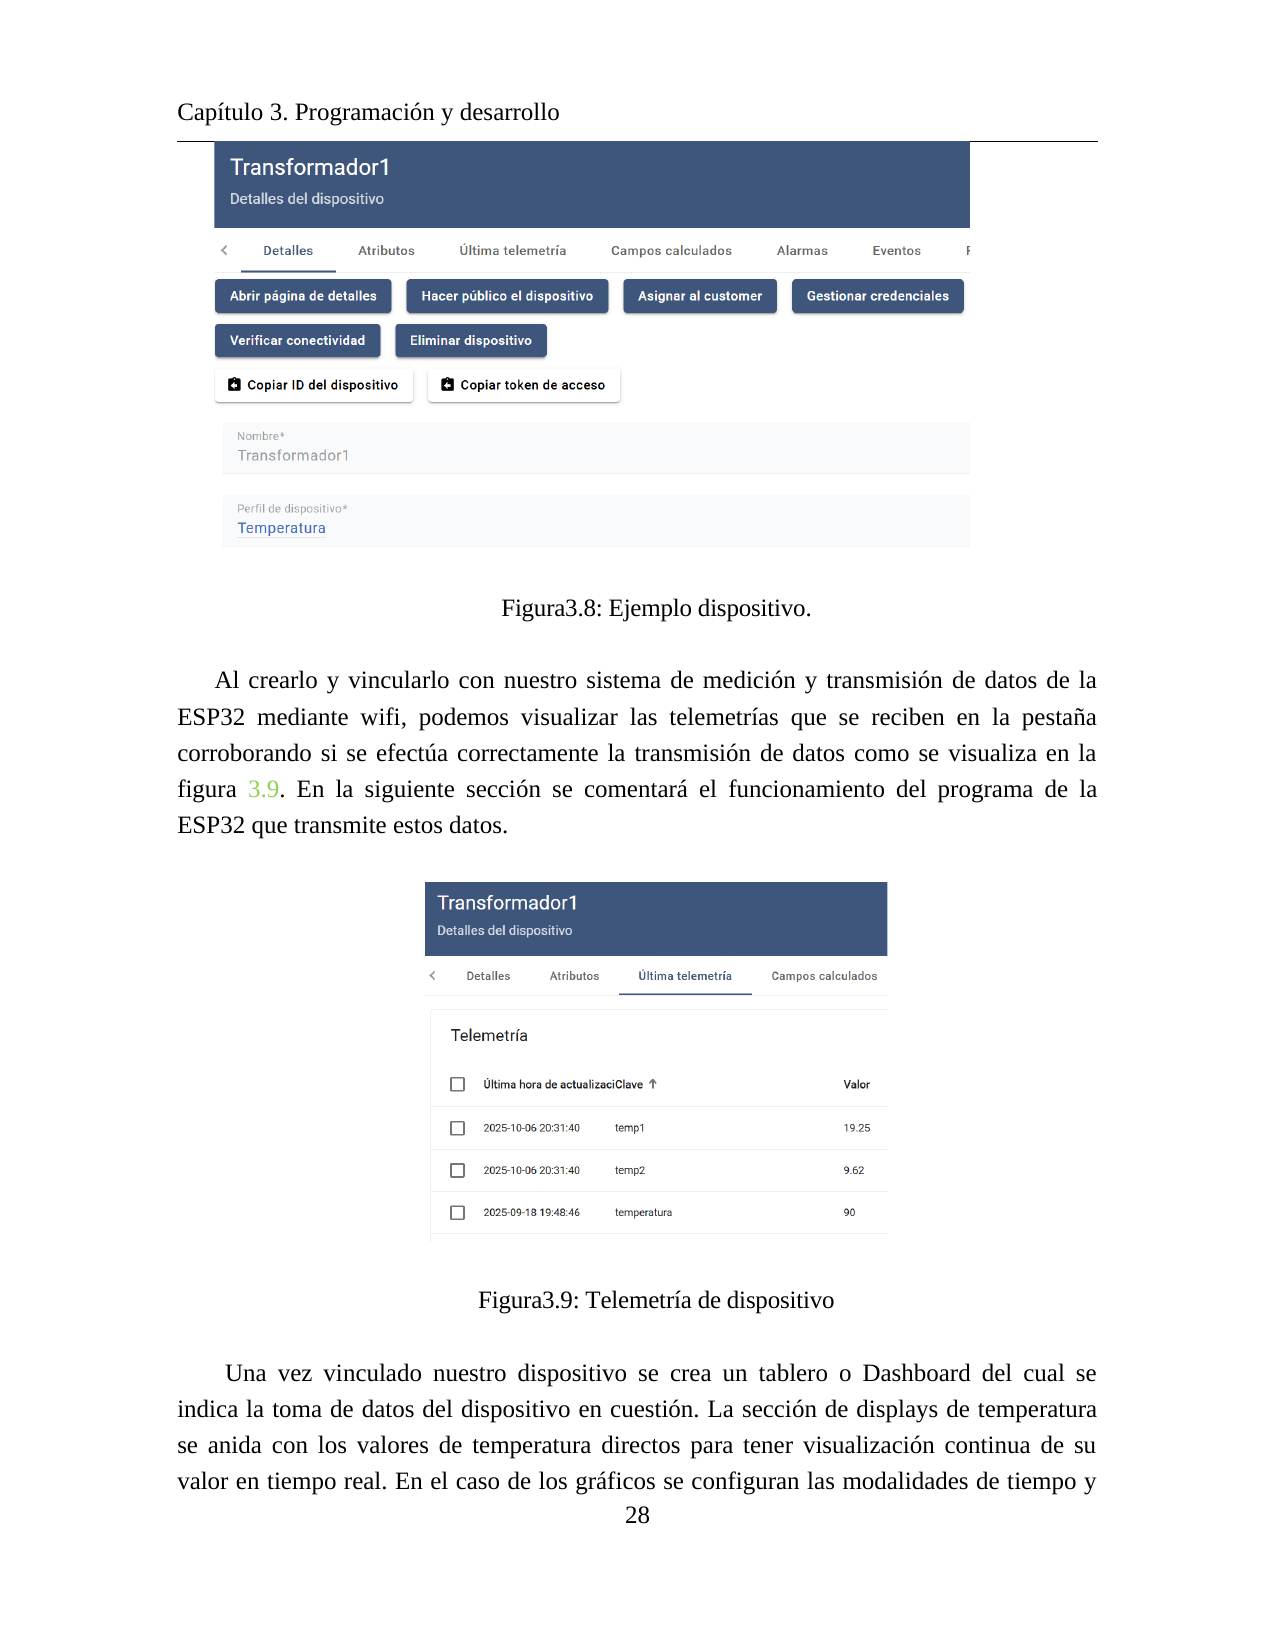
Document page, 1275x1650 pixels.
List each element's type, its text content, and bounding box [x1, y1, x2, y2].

text Figura3.8: Ejemplo dispositivo. [177, 593, 1098, 622]
picture [425, 882, 888, 1242]
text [177, 1358, 1098, 1495]
text Figura3.9: Telemetría de dispositivo [177, 1285, 1098, 1314]
picture [214, 141, 970, 550]
text Al crearlo y vincularlo con nuestro sistema de medición y transmisión de datos de la ESP32 mediante wifi, podemos visualizar las telemetrías que se reciben en la pestaña corroborando si se efectúa correctamente la transmisión de datos como se visualiza en la figura 3.9. En la siguiente sección se comentará el funcionamiento del programa de la ESP32 que transmite estos datos. [177, 666, 1098, 839]
